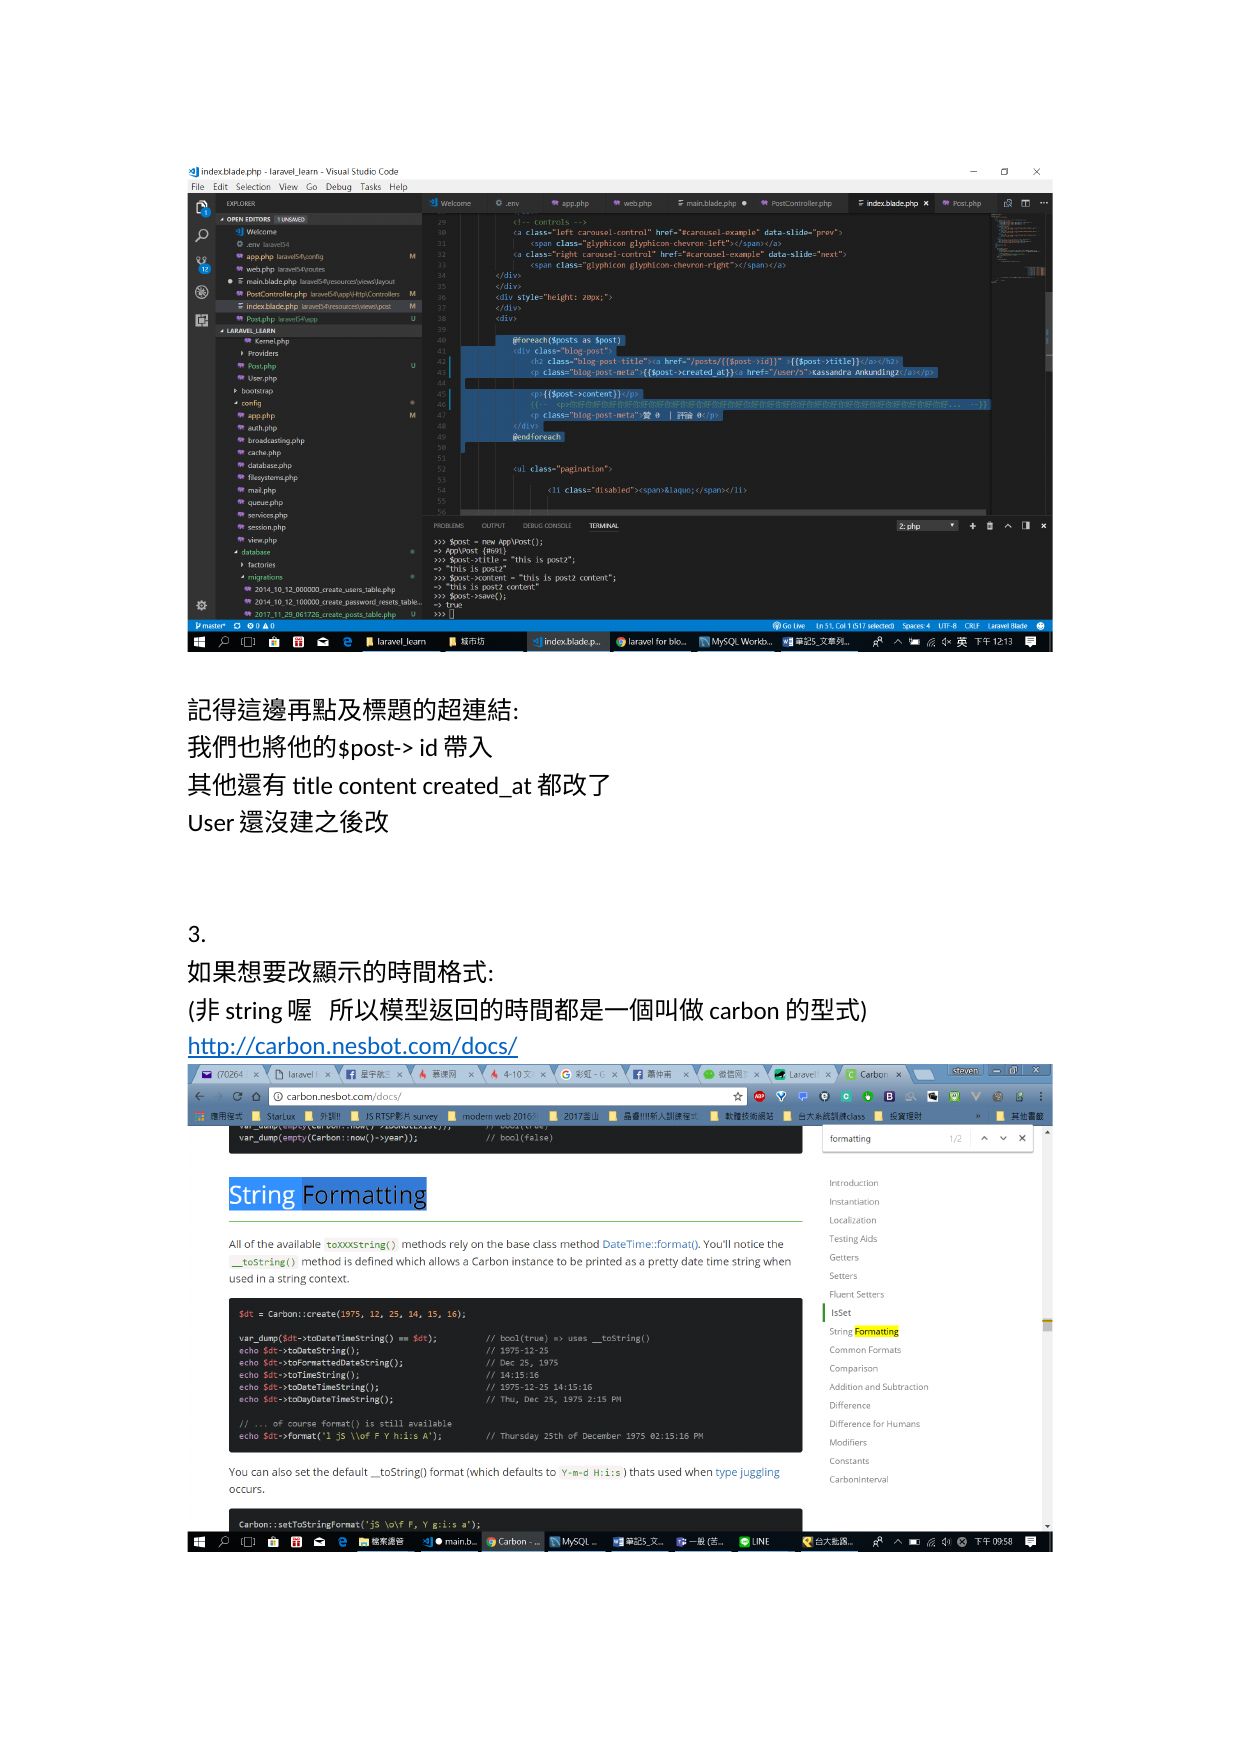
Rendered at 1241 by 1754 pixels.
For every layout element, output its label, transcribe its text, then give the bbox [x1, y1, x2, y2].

text (非string喔 所以模型返回的時間都是一個叫做carbon的型式) [187, 989, 1053, 1027]
text 記得這邊再點及標題的超連結: [187, 689, 1053, 727]
text http://carbon.nesbot.com/docs/ [187, 1027, 1053, 1064]
text 如果想要改顯示的時間格式: [187, 952, 1053, 989]
picture [187, 164, 1053, 652]
picture [187, 1064, 1053, 1552]
text 3. [187, 914, 1053, 952]
text 其他還有title content created_at都改了 [187, 764, 1053, 802]
text 我們也將他的$post-> id帶入 [187, 727, 1053, 764]
text User還沒建之後改 [187, 802, 1053, 839]
